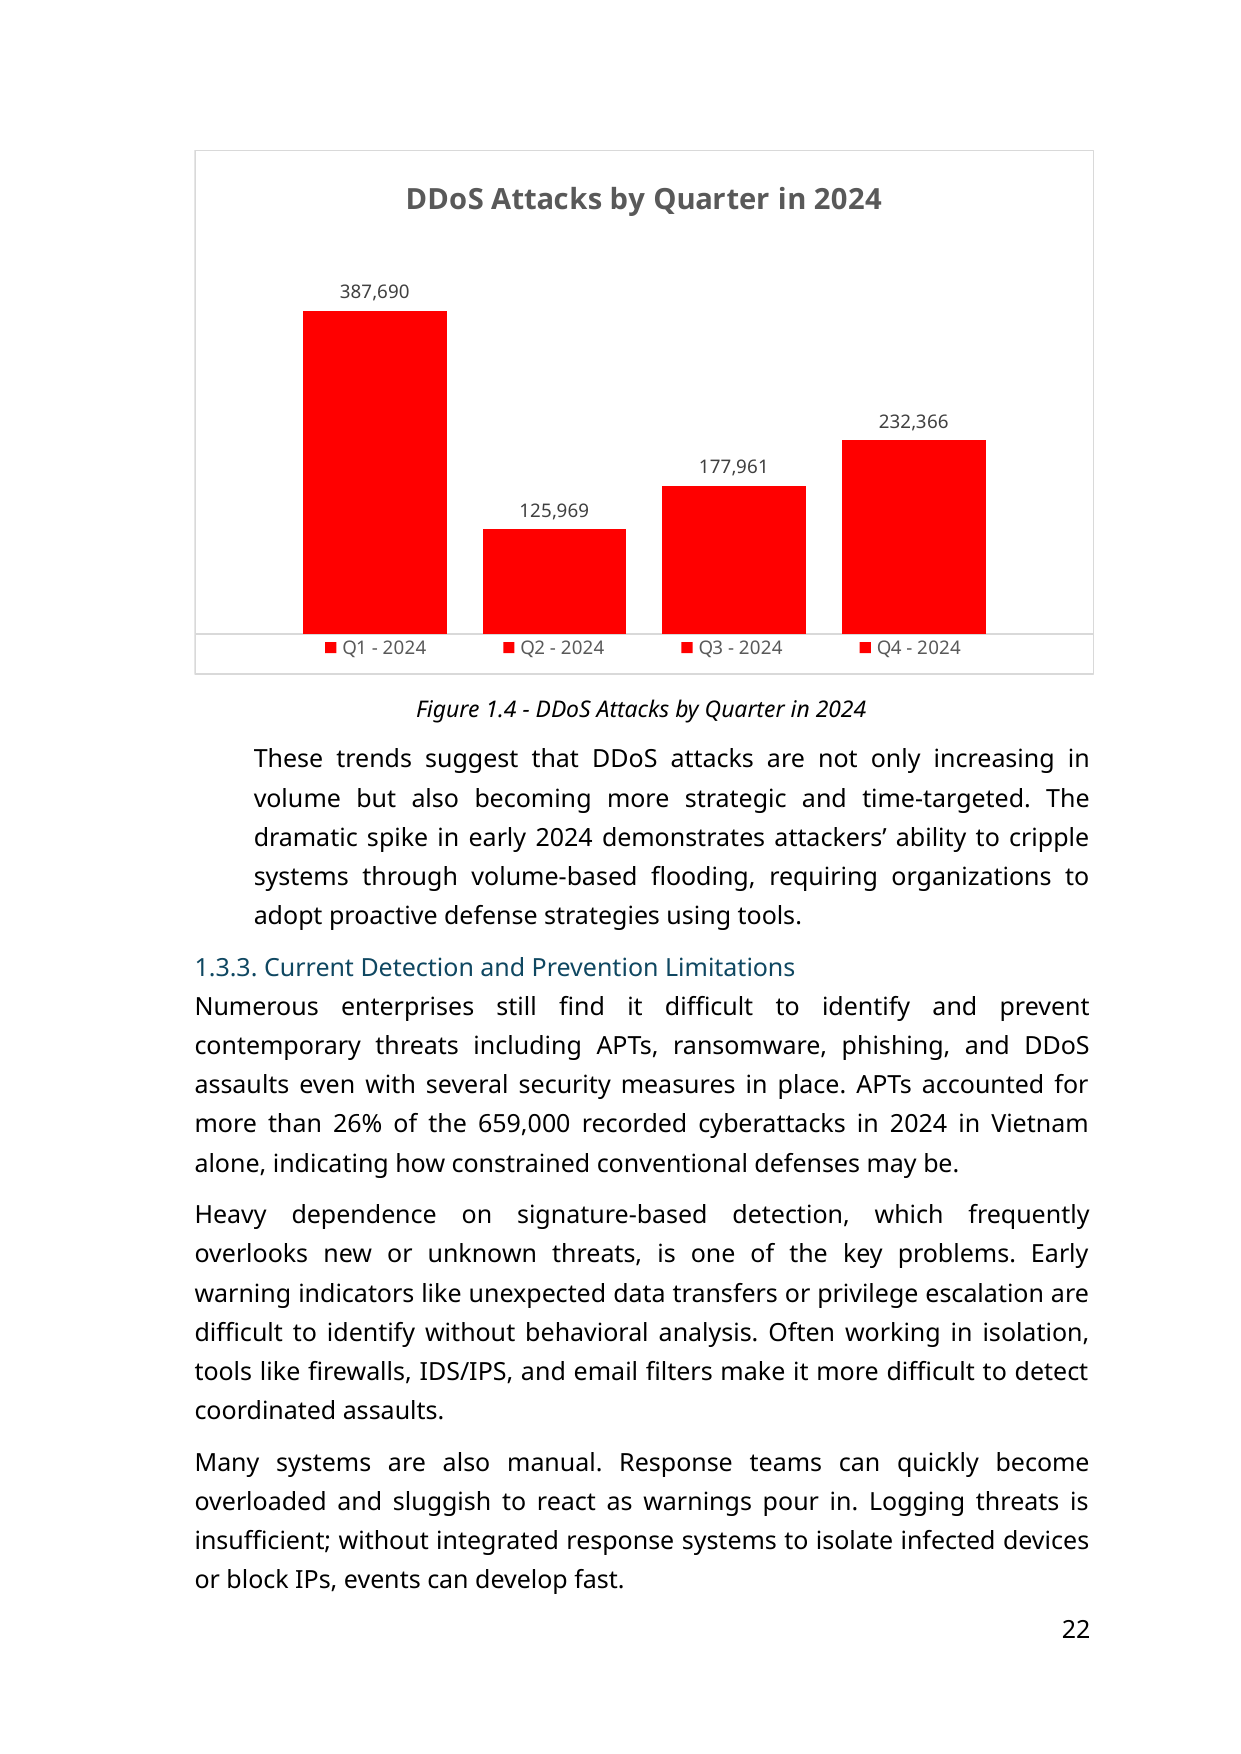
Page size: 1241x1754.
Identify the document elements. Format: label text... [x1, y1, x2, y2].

text Heavy dependence on signature-based detection, which frequently overlooks new or unknown threats, is one of the key problems. Early warning indicators like unexpected data transfers or privilege escalation are difficult to identify without behavioral analysis. Often working in isolation, tools like firewalls, IDS/IPS, and email filters make it more difficult to detect coordinated assaults. [194, 1197, 1090, 1427]
text Numerous enterprises still find it difficult to identify and prevent contemporary threats including APTs, ransomware, phishing, and DDoS assaults even with several security measures in place. APTs accounted for more than 26% of the 659,000 recorded cyberattacks in 2024 in Vietnam alone, indicating how constrained conventional defenses may be. [194, 988, 1090, 1179]
subtitle Current Detection and Prevention Limitations [194, 949, 1090, 983]
text These trends suggest that DDoS attacks are not only increasing in volume but also becoming more strategic and time-targeted. The dramatic spike in early 2024 demonstrates attackers’ ability to cripple systems through volume-based flooding, requiring organizations to adopt proactive defense strategies using tools. [253, 741, 1090, 932]
text Many systems are also manual. Response teams can quickly become overloaded and sluggish to react as warnings pour in. Logging threats is insufficient; without integrated response systems to isolate infected devices or block IPs, events can develop fast. [194, 1444, 1090, 1596]
